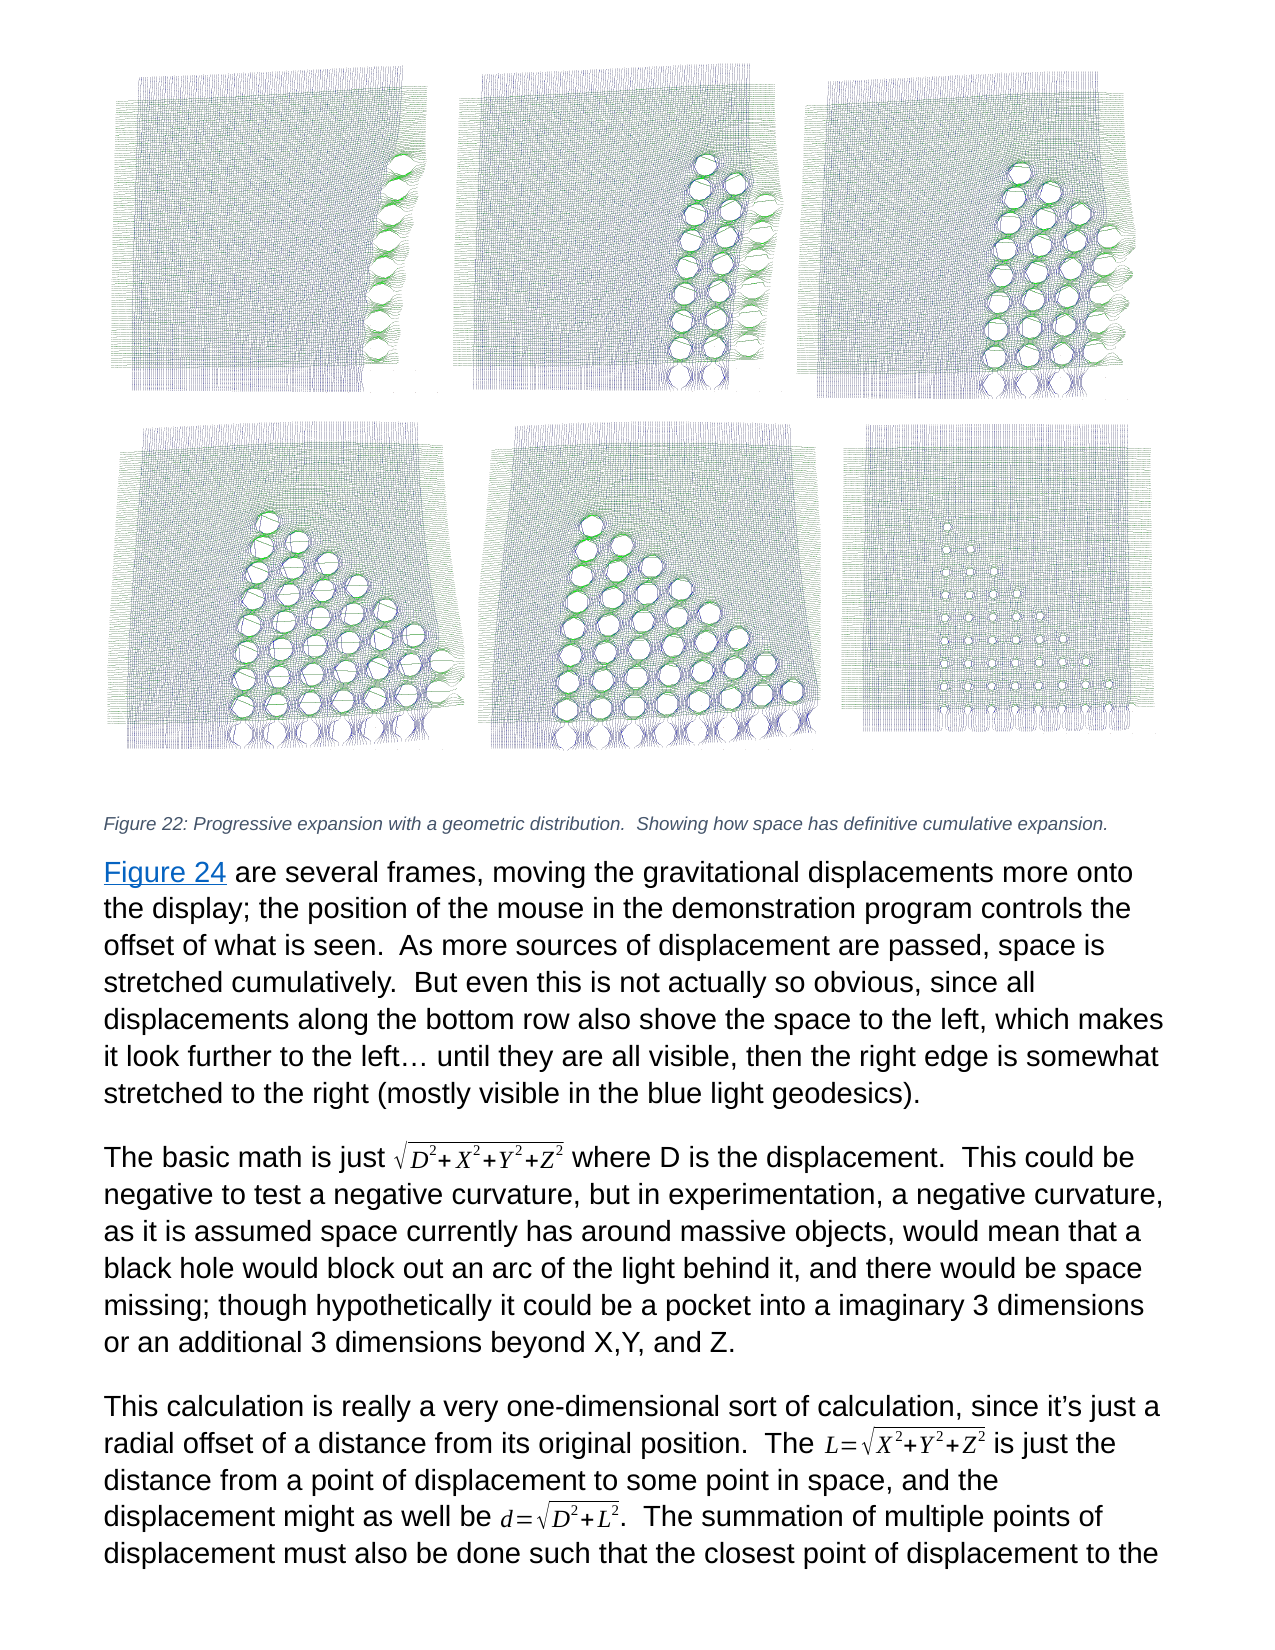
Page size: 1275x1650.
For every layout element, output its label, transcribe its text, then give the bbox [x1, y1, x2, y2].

picture [103, 58, 1173, 782]
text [103, 1389, 1172, 1570]
text Figure 24 are several frames, moving the gravitational displacements more onto the display; the position of the mouse in the demonstration program controls the offset of what is seen. As more sources of displacement are passed, space is stretched cumulatively. But even this is not actually so obvious, since all displacements along the bottom row also shove the space to the left, which makes it look further to the left… until they are all visible, then the right edge is somewhat stretched to the right (mostly visible in the blue light geodesics). [103, 855, 1172, 1109]
text The basic math is just where D is the displacement. This could be negative to test a negative curvature, but in experimentation, a negative curvature, as it is assumed space currently has around massive objects, would mean that a black hole would block out an arc of the light behind it, and there would be space missing; though hypothetically it could be a pocket into a imaginary 3 dimensions or an additional 3 dimensions beyond X,Y, and Z. [103, 1140, 1172, 1358]
